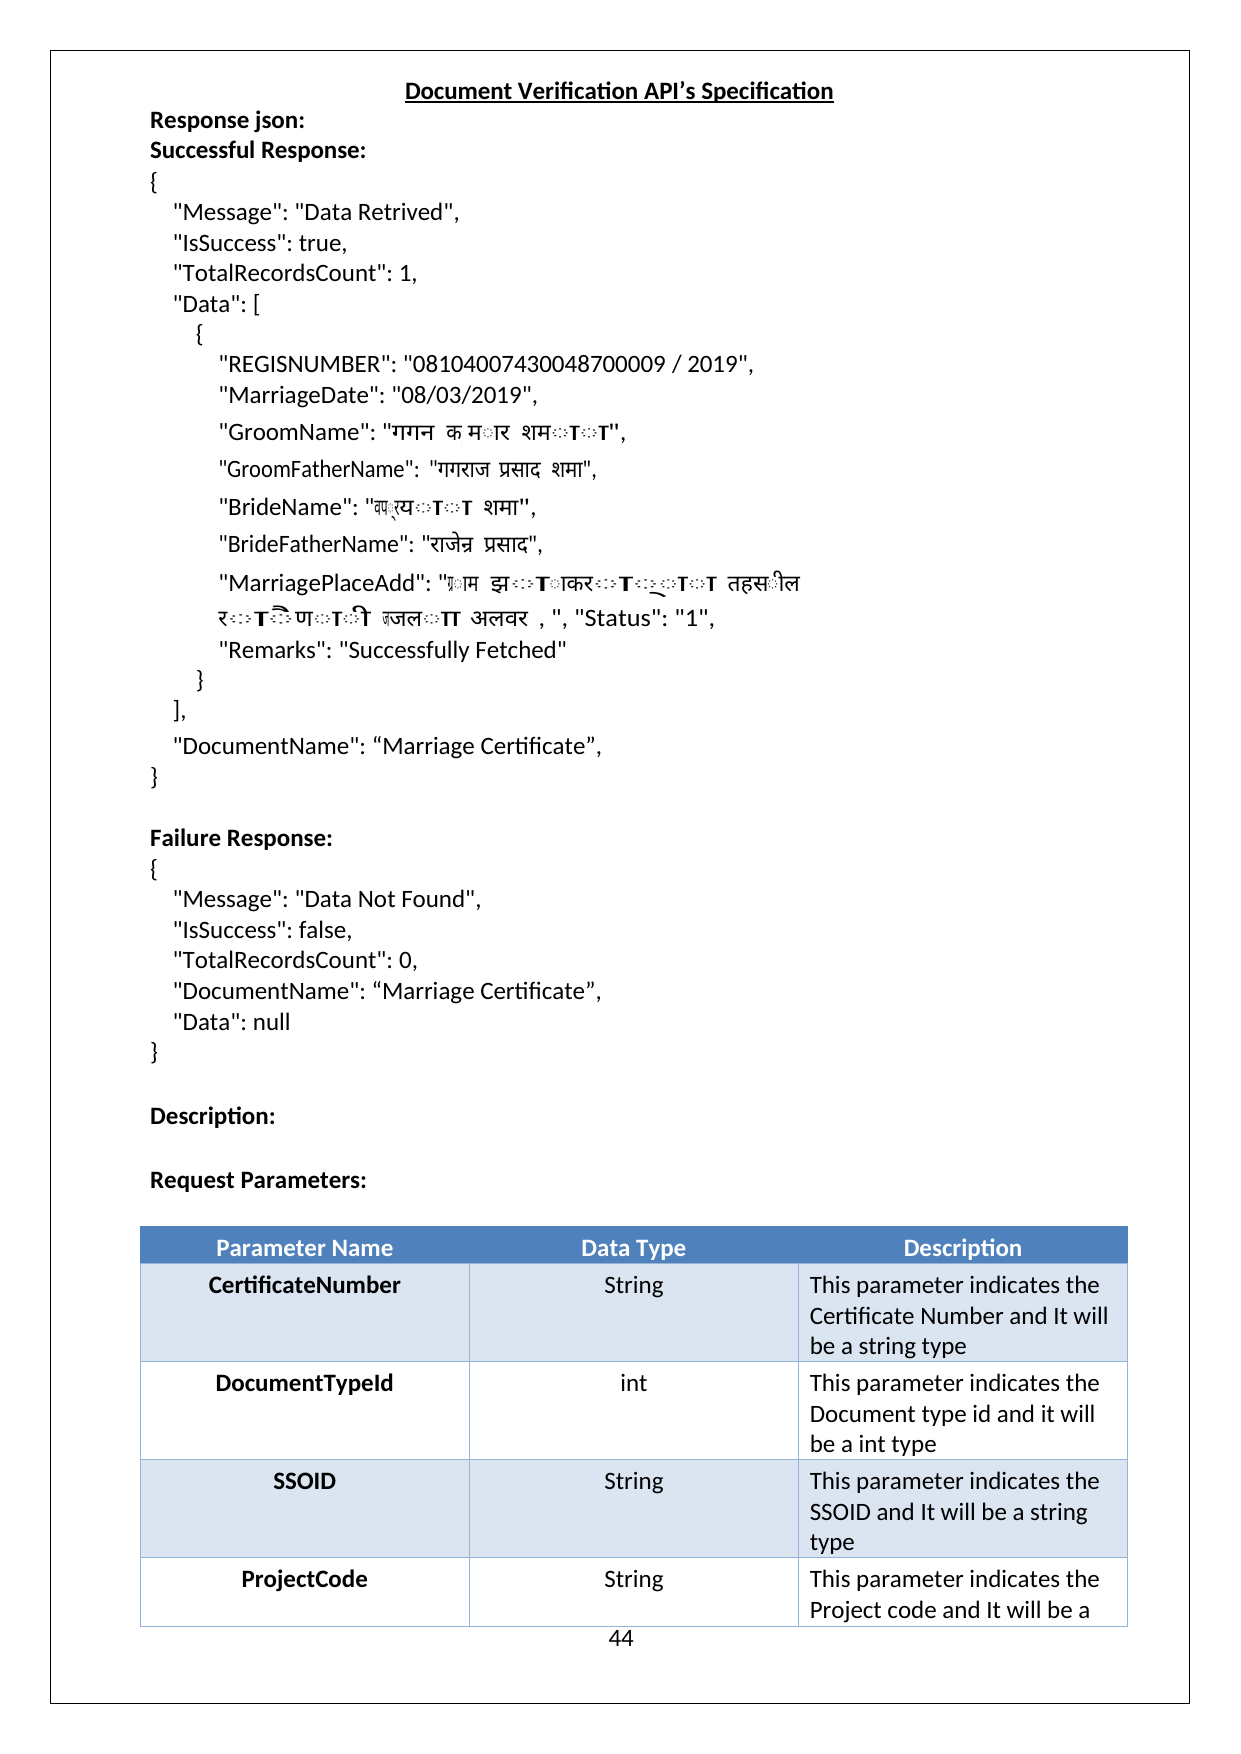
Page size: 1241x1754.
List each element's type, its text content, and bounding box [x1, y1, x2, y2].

table_cell String [470, 1264, 798, 1361]
subtitle Failure Response: [150, 822, 1121, 853]
table_cell ProjectCode [141, 1558, 469, 1626]
table_cell This parameter indicates the Document type id and it will be a int type [799, 1362, 1127, 1459]
text "MarriageDate": "08/03/2019", "GroomName": "गगन क¸ मार शमाा", "GroomFatherName": "गगराज प्रसाद शमा", "BrideName": "वप्रयाा शमा", "BrideFatherName": "राजेन्र प्रसाद", [218, 379, 675, 560]
text } [150, 761, 1121, 792]
text } [150, 1037, 1121, 1067]
text { [196, 318, 1121, 349]
text "Message": "Data Retrived", "IsSuccess": true, "TotalRecordsCount": 1, "Data": [ [172, 196, 461, 318]
table_header Data Type [470, 1227, 798, 1263]
text { [150, 853, 1121, 883]
table_header Parameter Name [141, 1227, 469, 1263]
table_cell CertificateNumber [141, 1264, 469, 1361]
table_header Description [799, 1227, 1127, 1263]
table_cell This parameter indicates the SSOID and It will be a string type [799, 1460, 1127, 1557]
text "MarriagePlaceAdd": "ग्राम झााकरा्ाा तहसील राैणाी जजलाा अलवर , ", "Status": "1", [218, 567, 861, 633]
text { [150, 166, 1121, 196]
table_cell int [470, 1362, 798, 1459]
table_cell DocumentTypeId [141, 1362, 469, 1459]
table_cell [799, 1558, 1127, 1626]
text "DocumentName": “Marriage Certificate”, [172, 730, 1121, 761]
table_cell String [470, 1558, 798, 1626]
text "DocumentName": “Marriage Certificate”, "Data": null [172, 975, 604, 1036]
text ], [172, 694, 1121, 725]
text "Message": "Data Not Found", "IsSuccess": false, "TotalRecordsCount": 0, [172, 883, 482, 975]
subtitle Response json: Successful Response: [150, 104, 398, 165]
table_cell String [470, 1460, 798, 1557]
subtitle Description: [150, 1101, 1121, 1131]
text "Remarks": "Successfully Fetched" [218, 636, 1121, 664]
table_cell SSOID [141, 1460, 469, 1557]
table_cell This parameter indicates the Certificate Number and It will be a string type [799, 1264, 1127, 1361]
subtitle Request Parameters: [150, 1164, 1121, 1195]
text "REGISNUMBER": "08104007430048700009 / 2019", [218, 349, 1121, 379]
text } [196, 664, 1121, 694]
